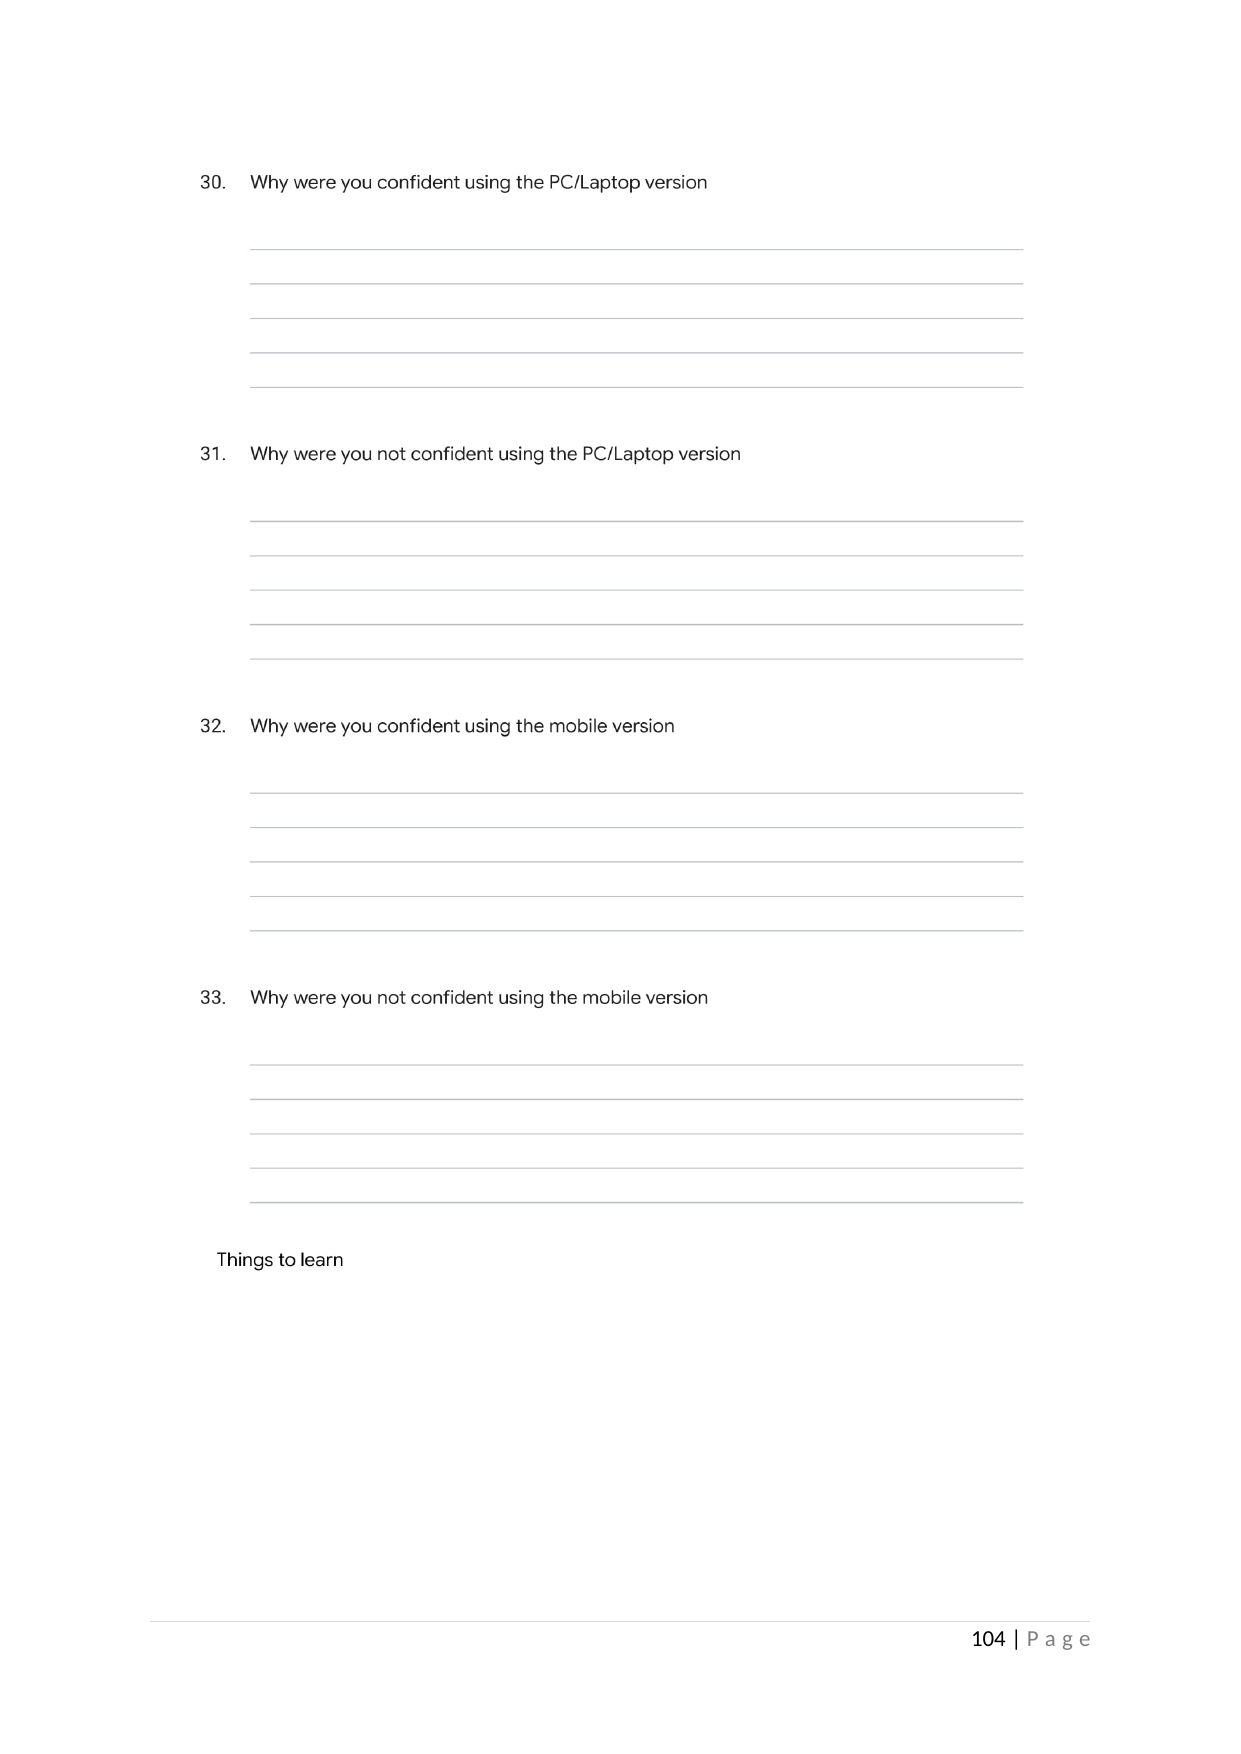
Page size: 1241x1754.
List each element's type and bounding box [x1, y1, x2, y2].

picture [150, 150, 1091, 1481]
